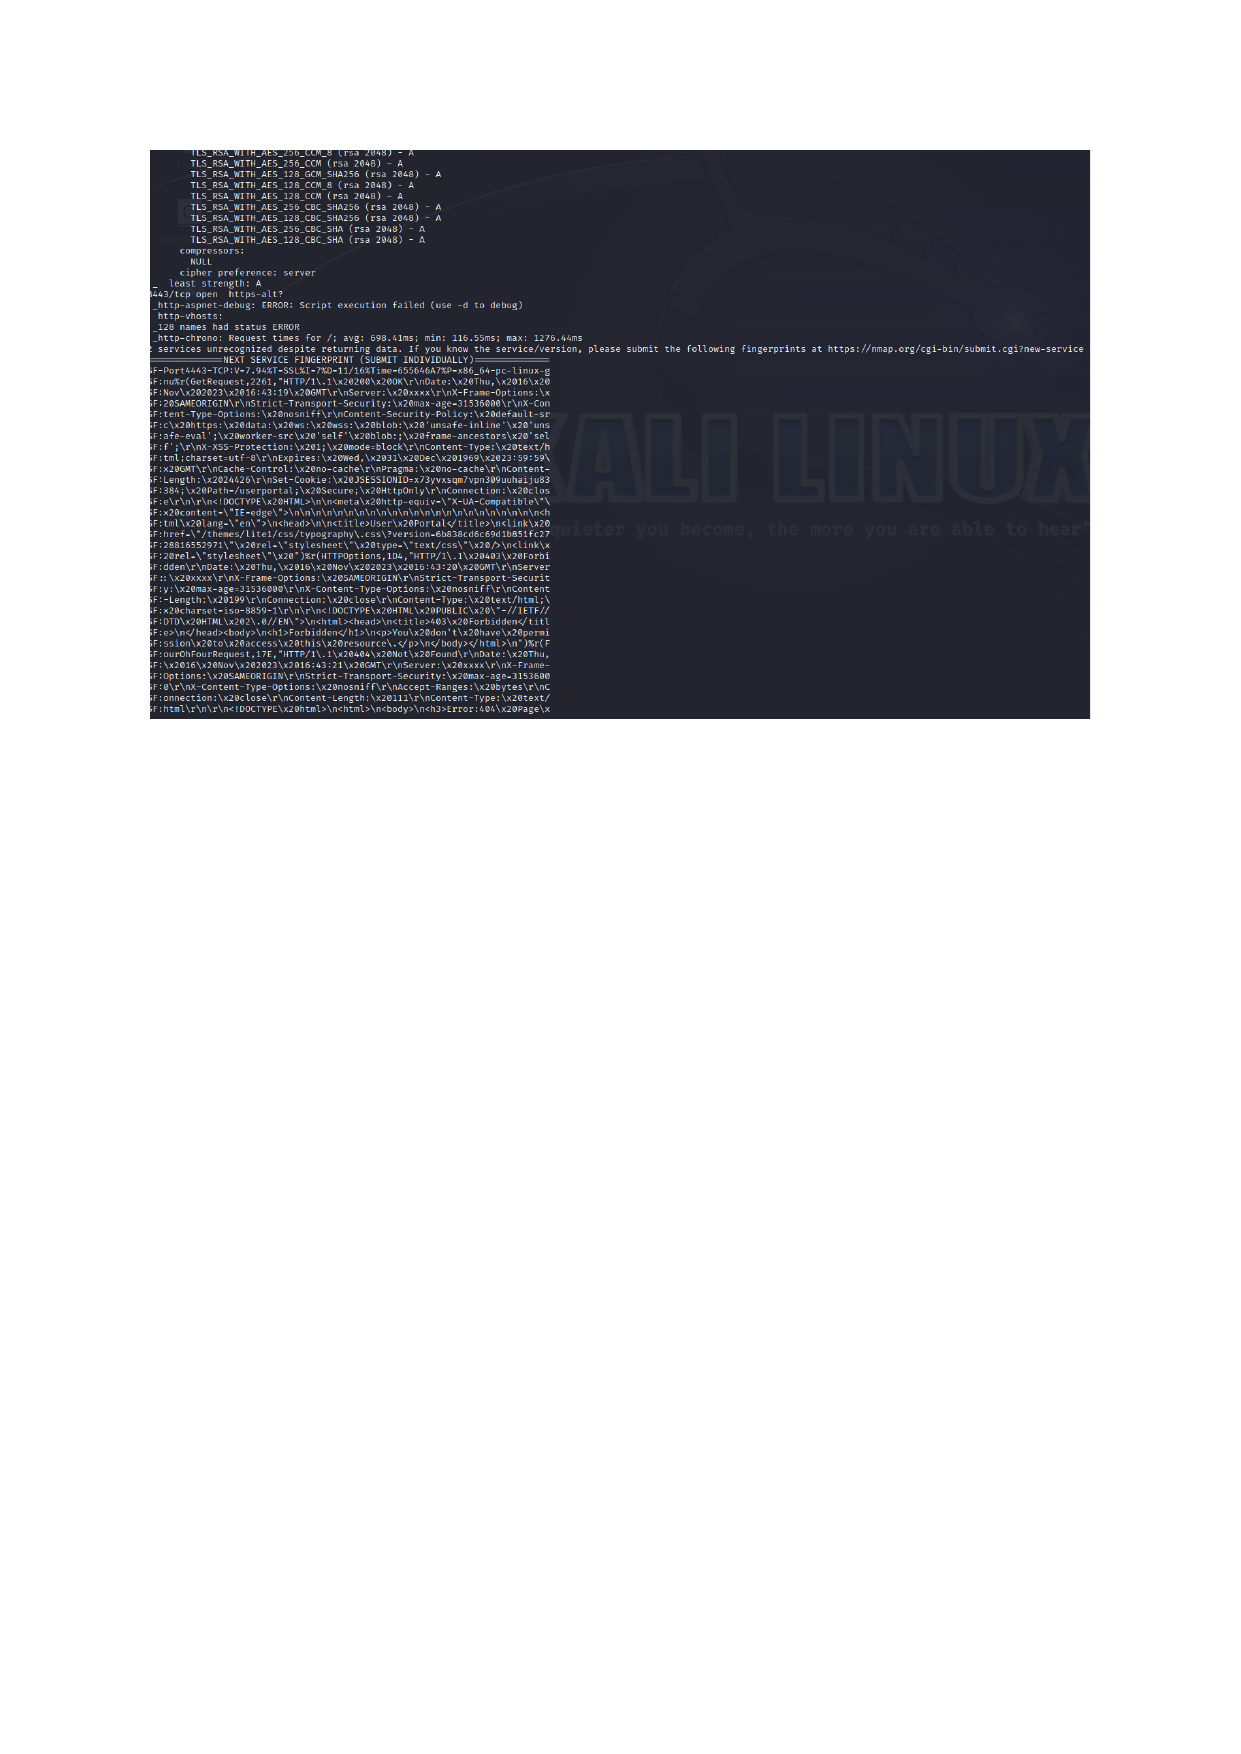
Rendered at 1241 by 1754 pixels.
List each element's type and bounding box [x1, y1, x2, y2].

picture [150, 150, 1091, 719]
